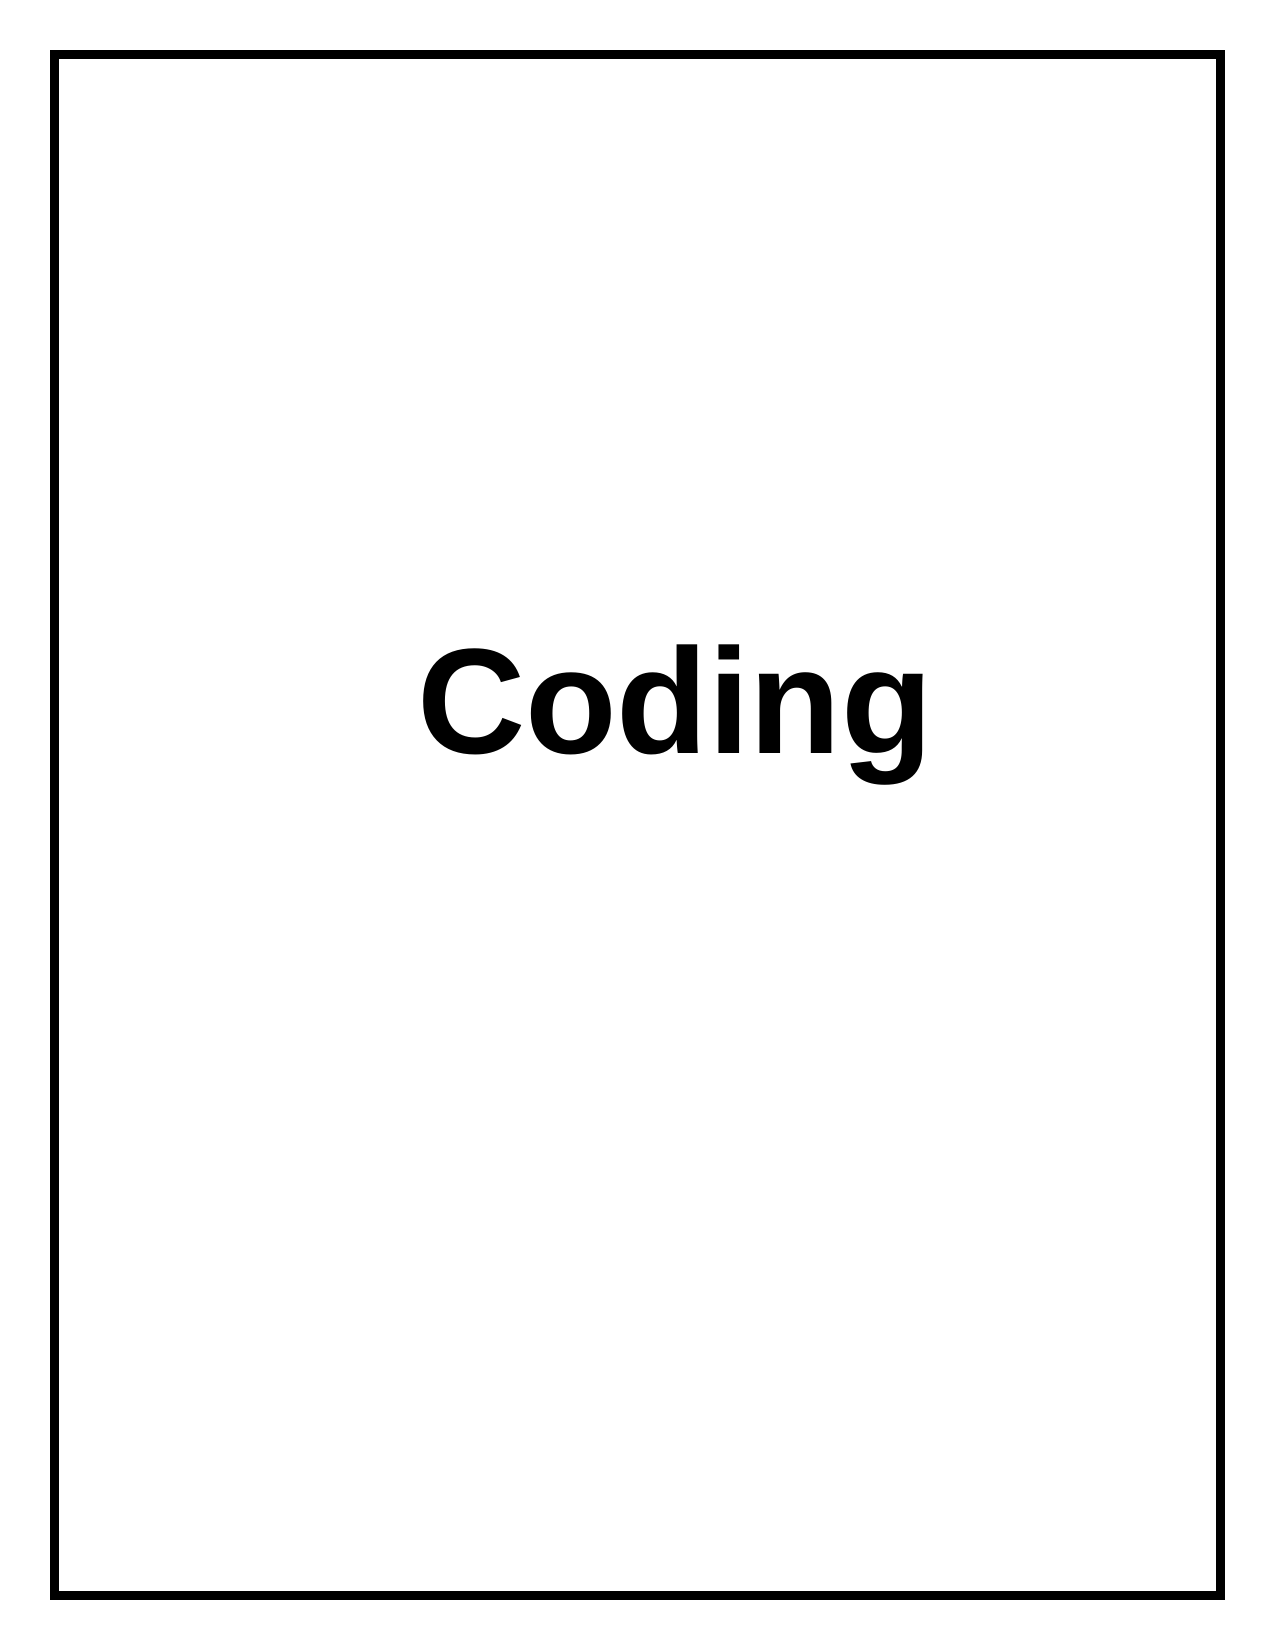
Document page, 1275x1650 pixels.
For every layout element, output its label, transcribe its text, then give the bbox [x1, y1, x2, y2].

text Coding [225, 612, 1125, 785]
